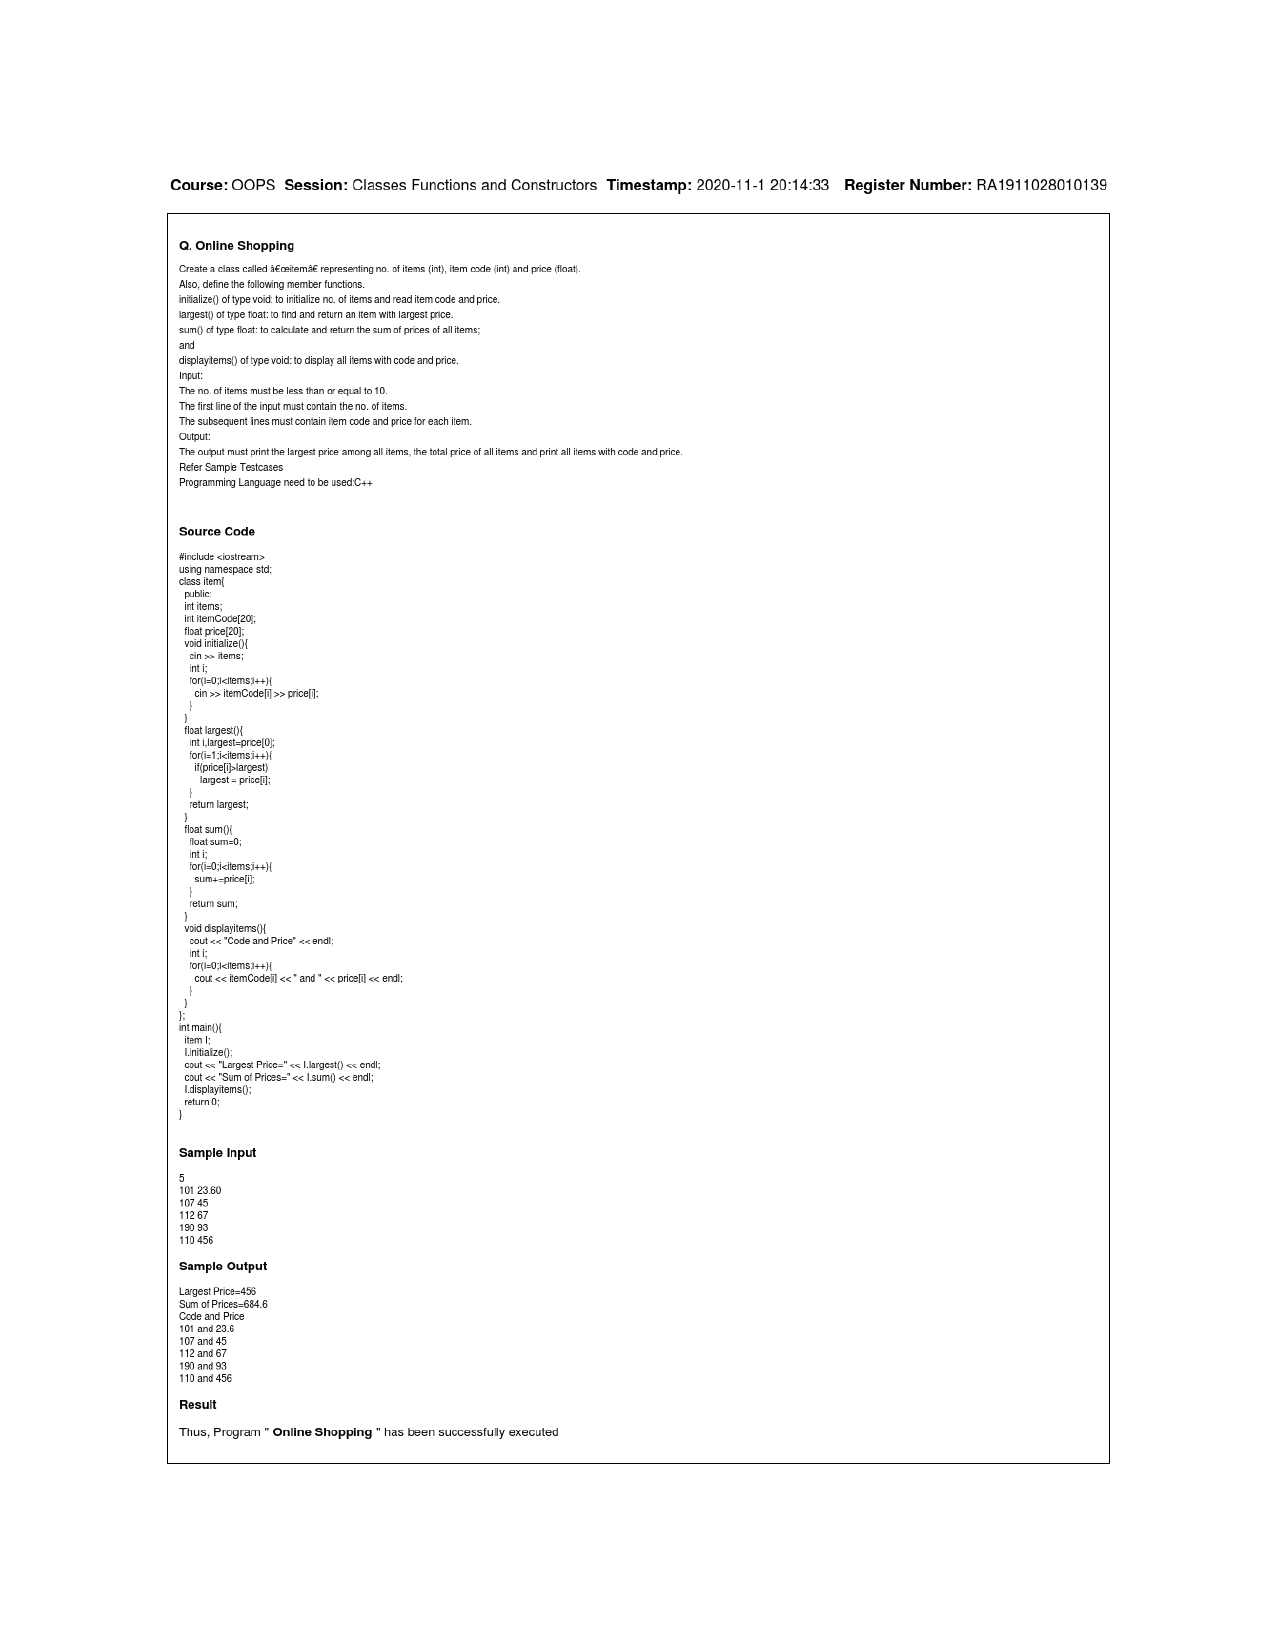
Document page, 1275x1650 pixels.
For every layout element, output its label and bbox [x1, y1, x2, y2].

picture [150, 150, 1125, 1471]
